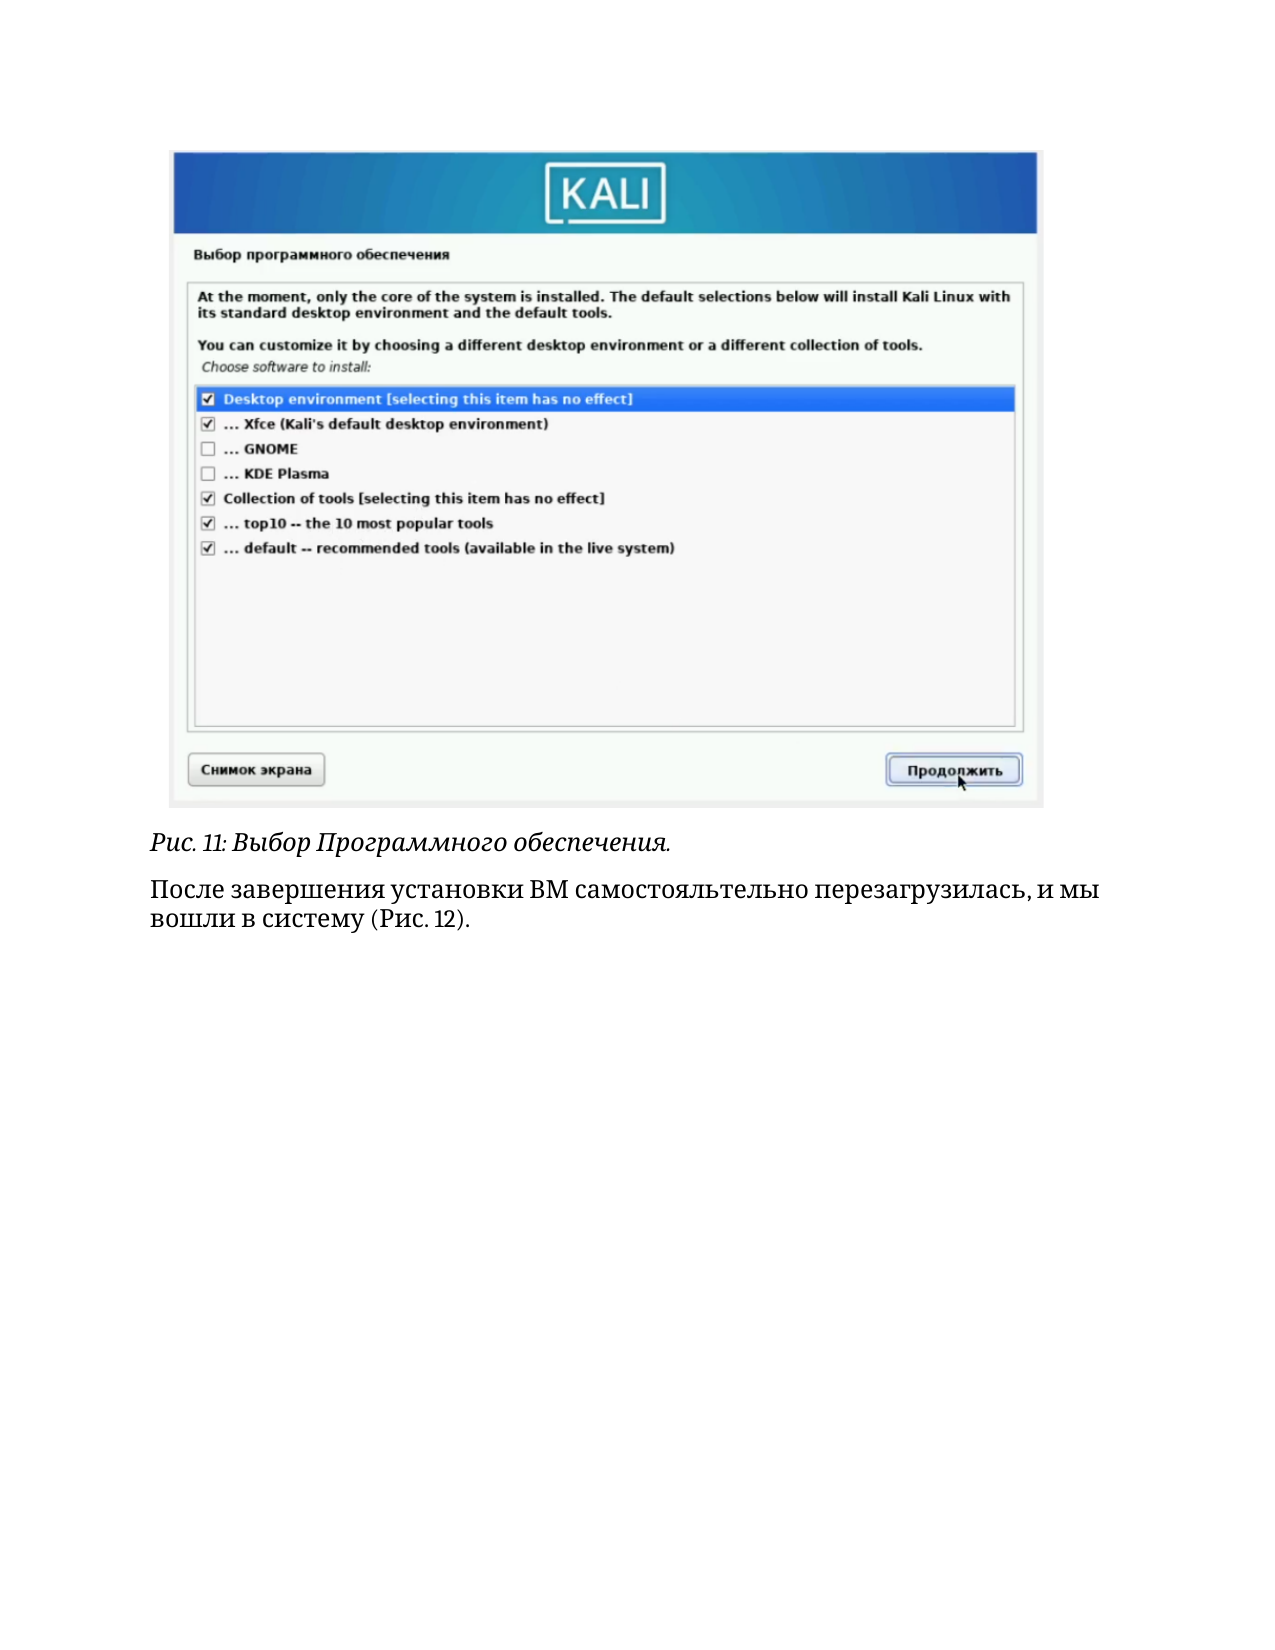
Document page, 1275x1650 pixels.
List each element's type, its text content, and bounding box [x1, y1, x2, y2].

picture [168, 150, 1044, 808]
text После завершения установки ВМ самостояльтельно перезагрузилась, и мы вошли в систему (Рис. 12). [150, 876, 1125, 934]
text Рис. 11: Выбор Программного обеспечения. [150, 829, 1125, 857]
